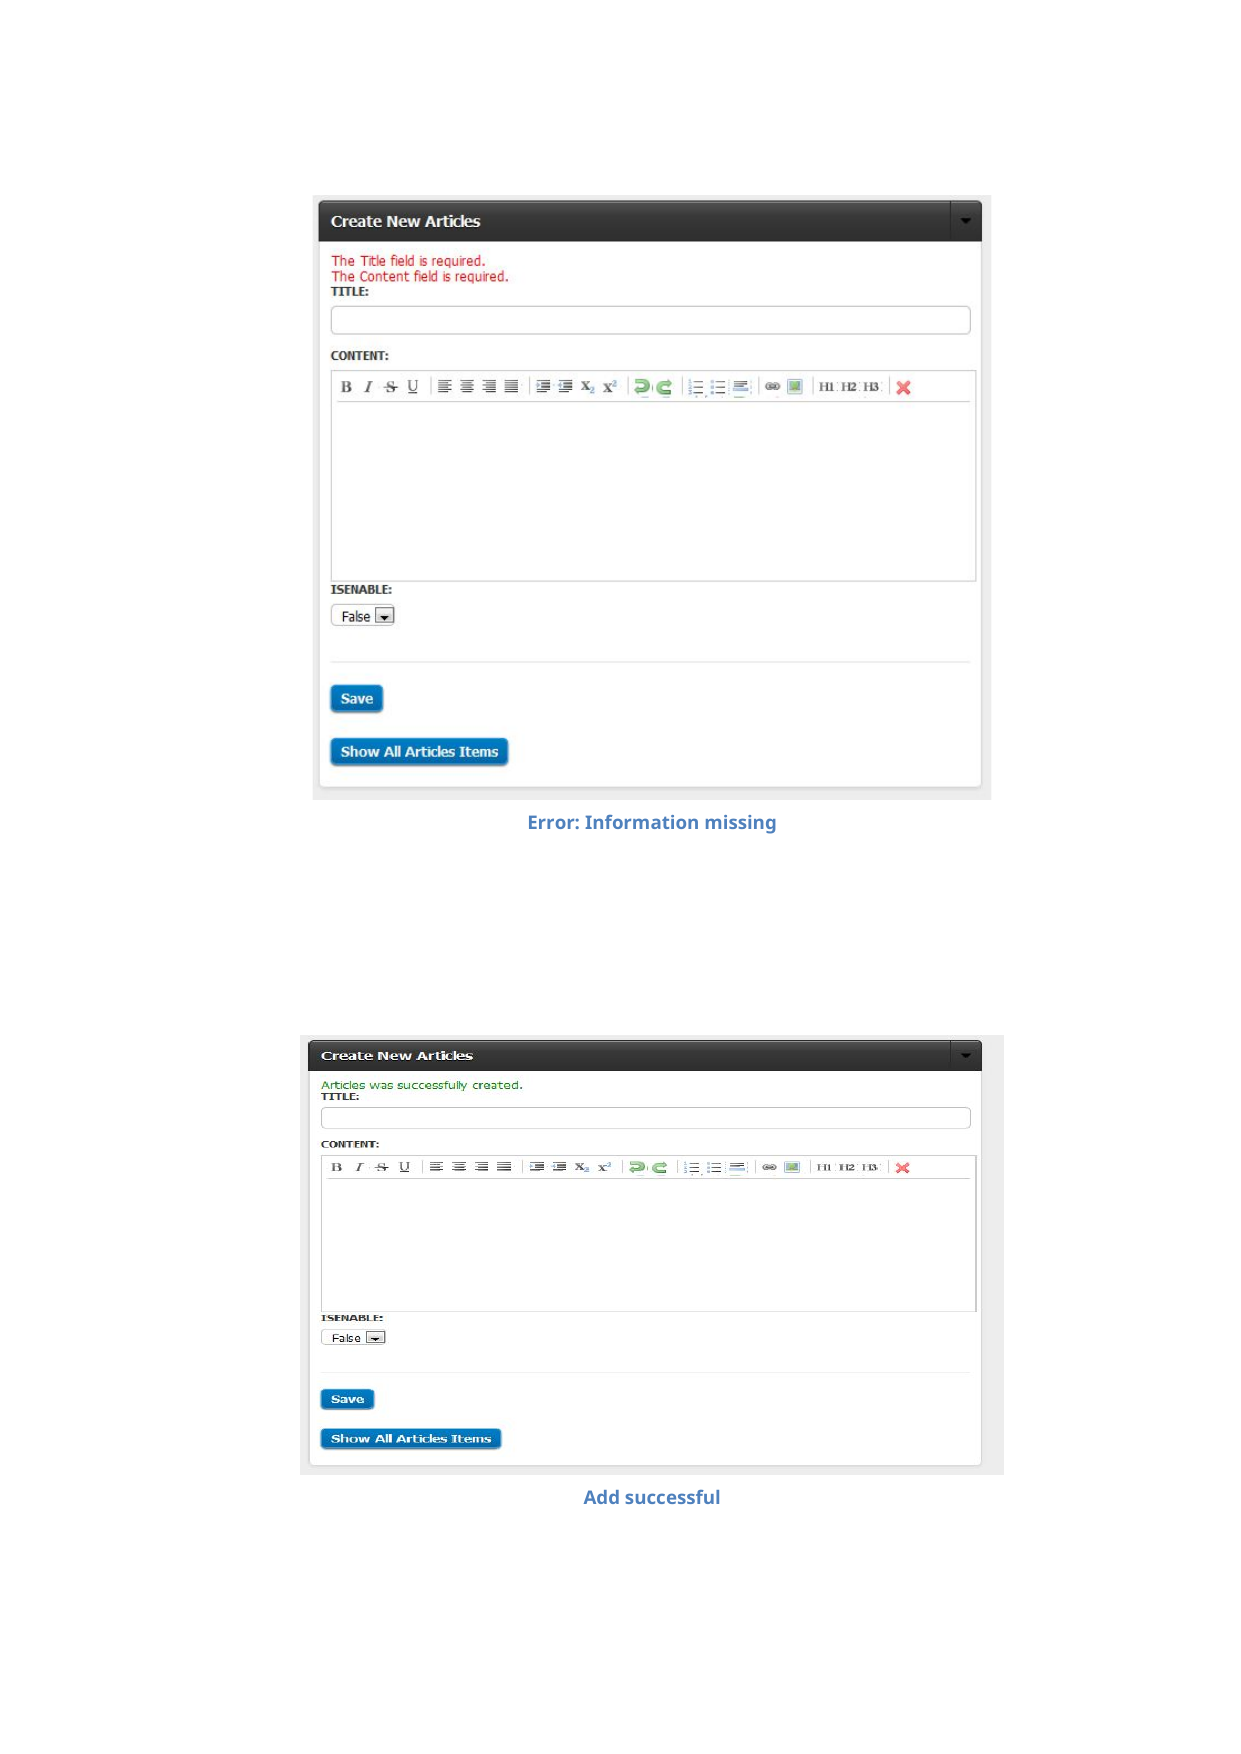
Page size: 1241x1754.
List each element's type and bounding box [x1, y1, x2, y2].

picture [312, 195, 992, 800]
picture [300, 1035, 1004, 1475]
